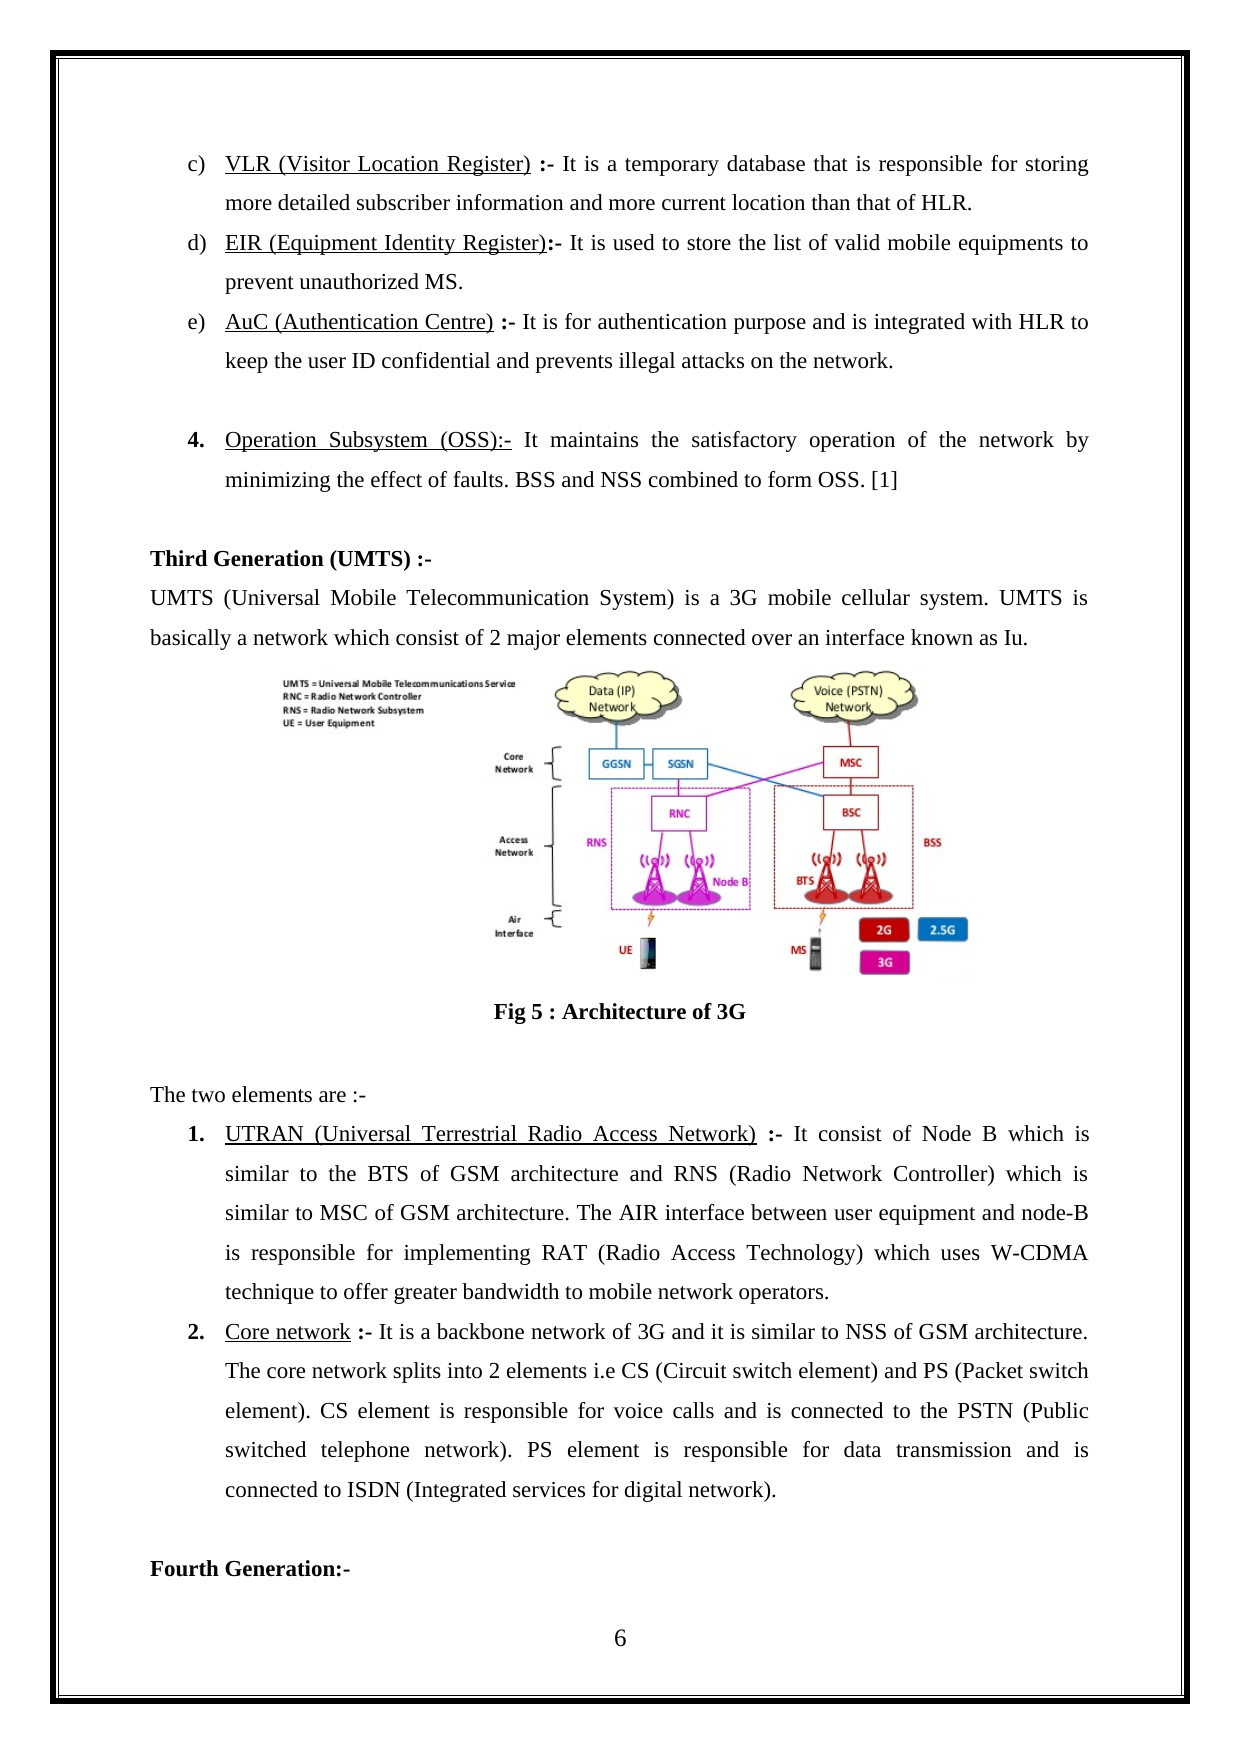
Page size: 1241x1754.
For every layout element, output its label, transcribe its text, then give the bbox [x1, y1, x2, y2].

text Fig 5 : Architecture of 3G [150, 998, 1090, 1025]
list AuC (Authentication Centre) :- It is for authentication purpose and is integrated with HLR to keep the user ID confidential and prevents illegal attacks on the network. [187, 308, 1090, 374]
text Fourth Generation:- [150, 1555, 1090, 1581]
list EIR (Equipment Identity Register):- It is used to store the list of valid mobile equipments to prevent unauthorized MS. [187, 229, 1090, 295]
text The two elements are :- [150, 1081, 1090, 1107]
picture [264, 663, 976, 984]
list UTRAN (Universal Terrestrial Radio Access Network) :- It consist of Node B which is similar to the BTS of GSM architecture and RNS (Radio Network Controller) which is similar to MSC of GSM architecture. The AIR interface between user equipment and node-B is responsible for implementing RAT (Radio Access Technology) which uses W-CDMA technique to offer greater bandwidth to mobile network operators. [187, 1121, 1090, 1305]
list VLR (Visitor Location Register) :- It is a temporary database that is responsible for storing more detailed subscriber information and more current location than that of HLR. [187, 150, 1090, 216]
list Core network :- It is a backbone network of 3G and it is similar to NSS of GSM architecture. The core network splits into 2 elements i.e CS (Circuit switch element) and PS (Packet switch element). CS element is responsible for voice calls and is connected to the PSTN (Public switched telephone network). PS element is responsible for data transmission and is connected to ISDN (Integrated services for digital network). [187, 1318, 1090, 1502]
text UMTS (Universal Mobile Telecommunication System) is a 3G mobile cellular system. UMTS is basically a network which consist of 2 major elements connected over an interface known as Iu. [150, 584, 1090, 650]
list Operation Subsystem (OSS):- It maintains the satisfactory operation of the network by minimizing the effect of faults. BSS and NSS combined to form OSS. [1] [187, 426, 1090, 492]
text Third Generation (UMTS) :- [150, 545, 1090, 571]
